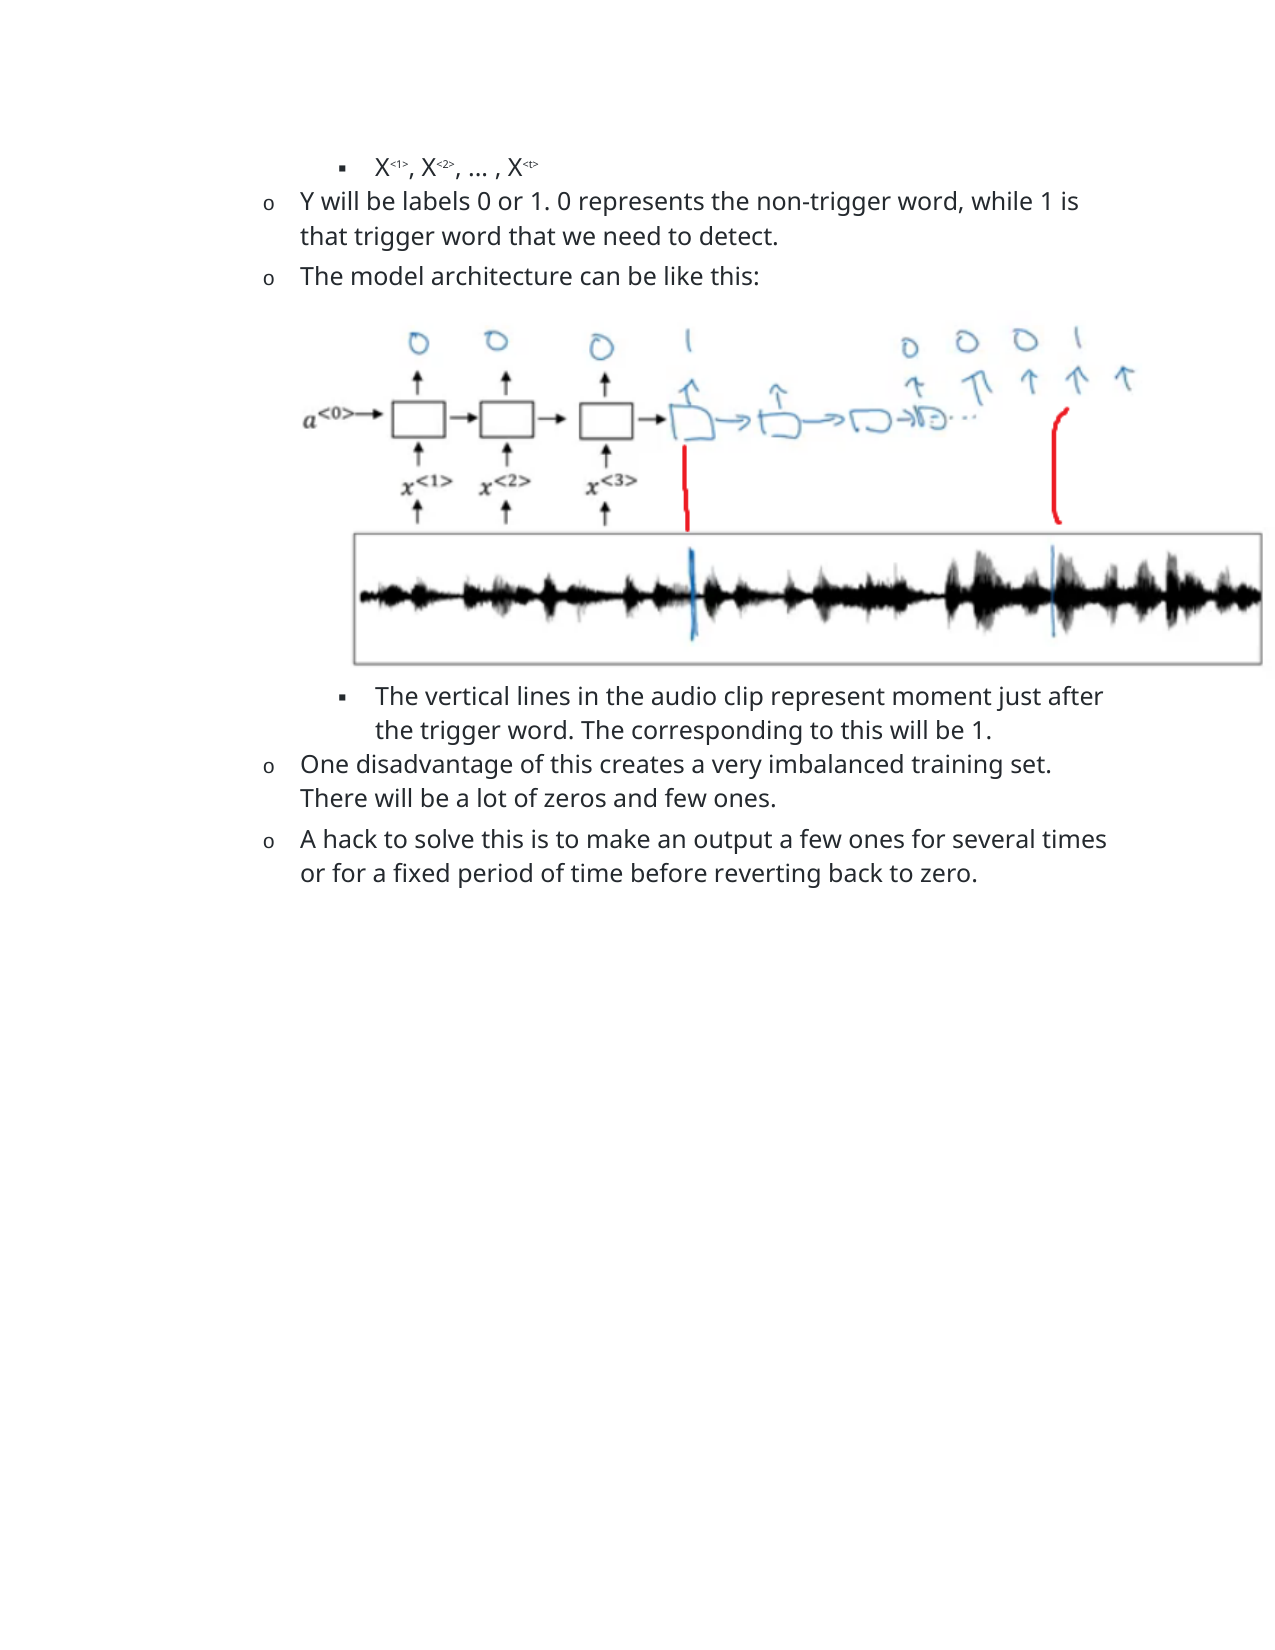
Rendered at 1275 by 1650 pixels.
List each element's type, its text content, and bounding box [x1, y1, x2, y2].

picture [300, 292, 1275, 679]
list Y will be labels 0 or 1. 0 represents the non-trigger word, while 1 is that trigger word that we need to detect. [262, 184, 1125, 252]
list A hack to solve this is to make an output a few ones for several times or for a fixed period of time before reverting back to zero. [262, 821, 1125, 889]
list One disadvantage of this creates a very imbalanced training set. There will be a lot of zeros and few ones. [262, 747, 1125, 815]
list X<1>, X<2>, ... , X<t> [337, 150, 1125, 184]
list The vertical lines in the audio clip represent moment just after the trigger word. The corresponding to this will be 1. [337, 679, 1125, 747]
